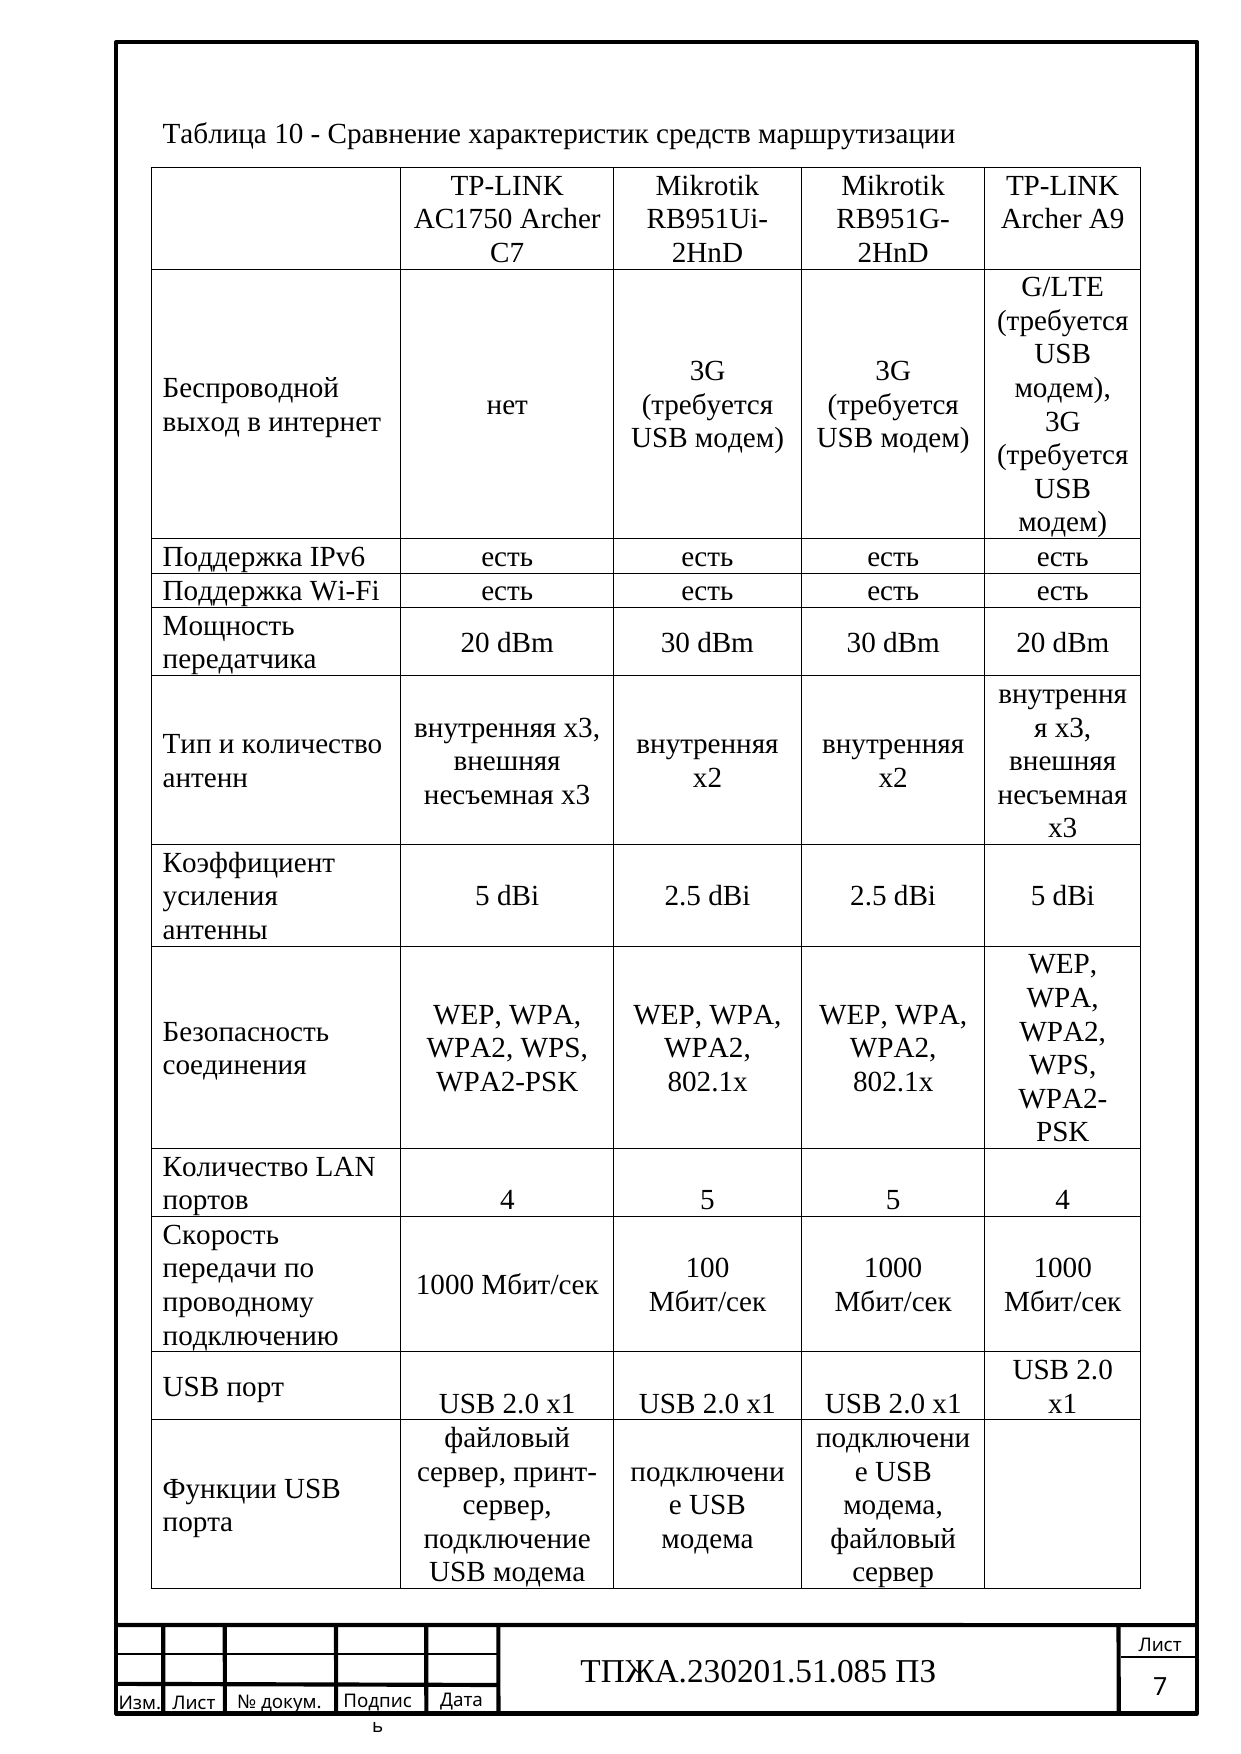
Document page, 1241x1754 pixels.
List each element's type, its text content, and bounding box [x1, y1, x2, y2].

table_cell Безопасность соединения [152, 947, 400, 1148]
table_cell есть [985, 574, 1140, 607]
table_cell 5 [802, 1149, 984, 1216]
table_cell внутренняя x3, внешняя несъемная x3 [985, 676, 1140, 844]
table_cell USB 2.0 x1 [985, 1352, 1140, 1419]
table_cell USB 2.0 x1 [614, 1352, 801, 1419]
table_cell Беспроводной выход в интернет [152, 270, 400, 538]
table_cell внутренняя x3, внешняя несъемная x3 [401, 676, 613, 844]
table_cell файловый сервер, принт-сервер, подключение USB модема [401, 1420, 613, 1588]
table_cell 30 dBm [802, 608, 984, 675]
table_cell Поддержка Wi-Fi [152, 574, 400, 607]
table_cell Мощность передатчика [152, 608, 400, 675]
table_cell внутренняя x2 [802, 676, 984, 844]
table_cell 20 dBm [985, 608, 1140, 675]
table_cell Поддержка IPv6 [152, 539, 400, 572]
table_cell 1000 Мбит/сек [802, 1217, 984, 1351]
table_cell 100 Мбит/сек [614, 1217, 801, 1351]
table_header TP-LINK AC1750 Archer C7 [401, 168, 613, 268]
table_cell Тип и количество антенн [152, 676, 400, 844]
table_cell есть [614, 574, 801, 607]
table_cell WEP, WPA, WPA2, 802.1x [614, 947, 801, 1148]
table_cell 3G (требуется USB модем) [802, 270, 984, 538]
table_cell 30 dBm [614, 608, 801, 675]
table_cell 2.5 dBi [614, 845, 801, 946]
table_cell WEP, WPA, WPA2, WPS, WPA2-PSK [985, 947, 1140, 1148]
table_cell 20 dBm [401, 608, 613, 675]
table_cell USB порт [152, 1352, 400, 1419]
table_cell [985, 1420, 1140, 1588]
table_cell подключение USB модема, файловый сервер [802, 1420, 984, 1588]
table_cell есть [802, 539, 984, 572]
table_cell 4 [401, 1149, 613, 1216]
table_cell USB 2.0 x1 [802, 1352, 984, 1419]
table_cell 3G (требуется USB модем) [614, 270, 801, 538]
table_header TP-LINK Archer A9 [985, 168, 1140, 268]
table_cell 5 [614, 1149, 801, 1216]
table_cell есть [614, 539, 801, 572]
table_cell WEP, WPA, WPA2, WPS, WPA2-PSK [401, 947, 613, 1148]
table_cell 5 dBi [401, 845, 613, 946]
table_cell 2.5 dBi [802, 845, 984, 946]
table_header Mikrotik RB951G-2HnD [802, 168, 984, 268]
table_cell 5 dBi [985, 845, 1140, 946]
table_cell Скорость передачи по проводному подключению [152, 1217, 400, 1351]
text Таблица 10 - Сравнение характеристик средств маршрутизации [162, 117, 1152, 150]
table_cell нет [401, 270, 613, 538]
table_cell 1000 Мбит/сек [401, 1217, 613, 1351]
table_header [152, 168, 400, 268]
table_cell USB 2.0 x1 [401, 1352, 613, 1419]
table_cell 1000 Мбит/сек [985, 1217, 1140, 1351]
table_cell Коэффициент усиления антенны [152, 845, 400, 946]
table_cell есть [802, 574, 984, 607]
table_cell Количество LAN портов [152, 1149, 400, 1216]
table_cell 4 [985, 1149, 1140, 1216]
table_cell G/LTE (требуется USB модем), 3G (требуется USB модем) [985, 270, 1140, 538]
table_cell Функции USB порта [152, 1420, 400, 1588]
table_cell есть [985, 539, 1140, 572]
table_cell подключение USB модема [614, 1420, 801, 1588]
table_cell WEP, WPA, WPA2, 802.1x [802, 947, 984, 1148]
table_cell есть [401, 574, 613, 607]
table_header Mikrotik RB951Ui-2HnD [614, 168, 801, 268]
table_cell внутренняя x2 [614, 676, 801, 844]
table_cell есть [401, 539, 613, 572]
